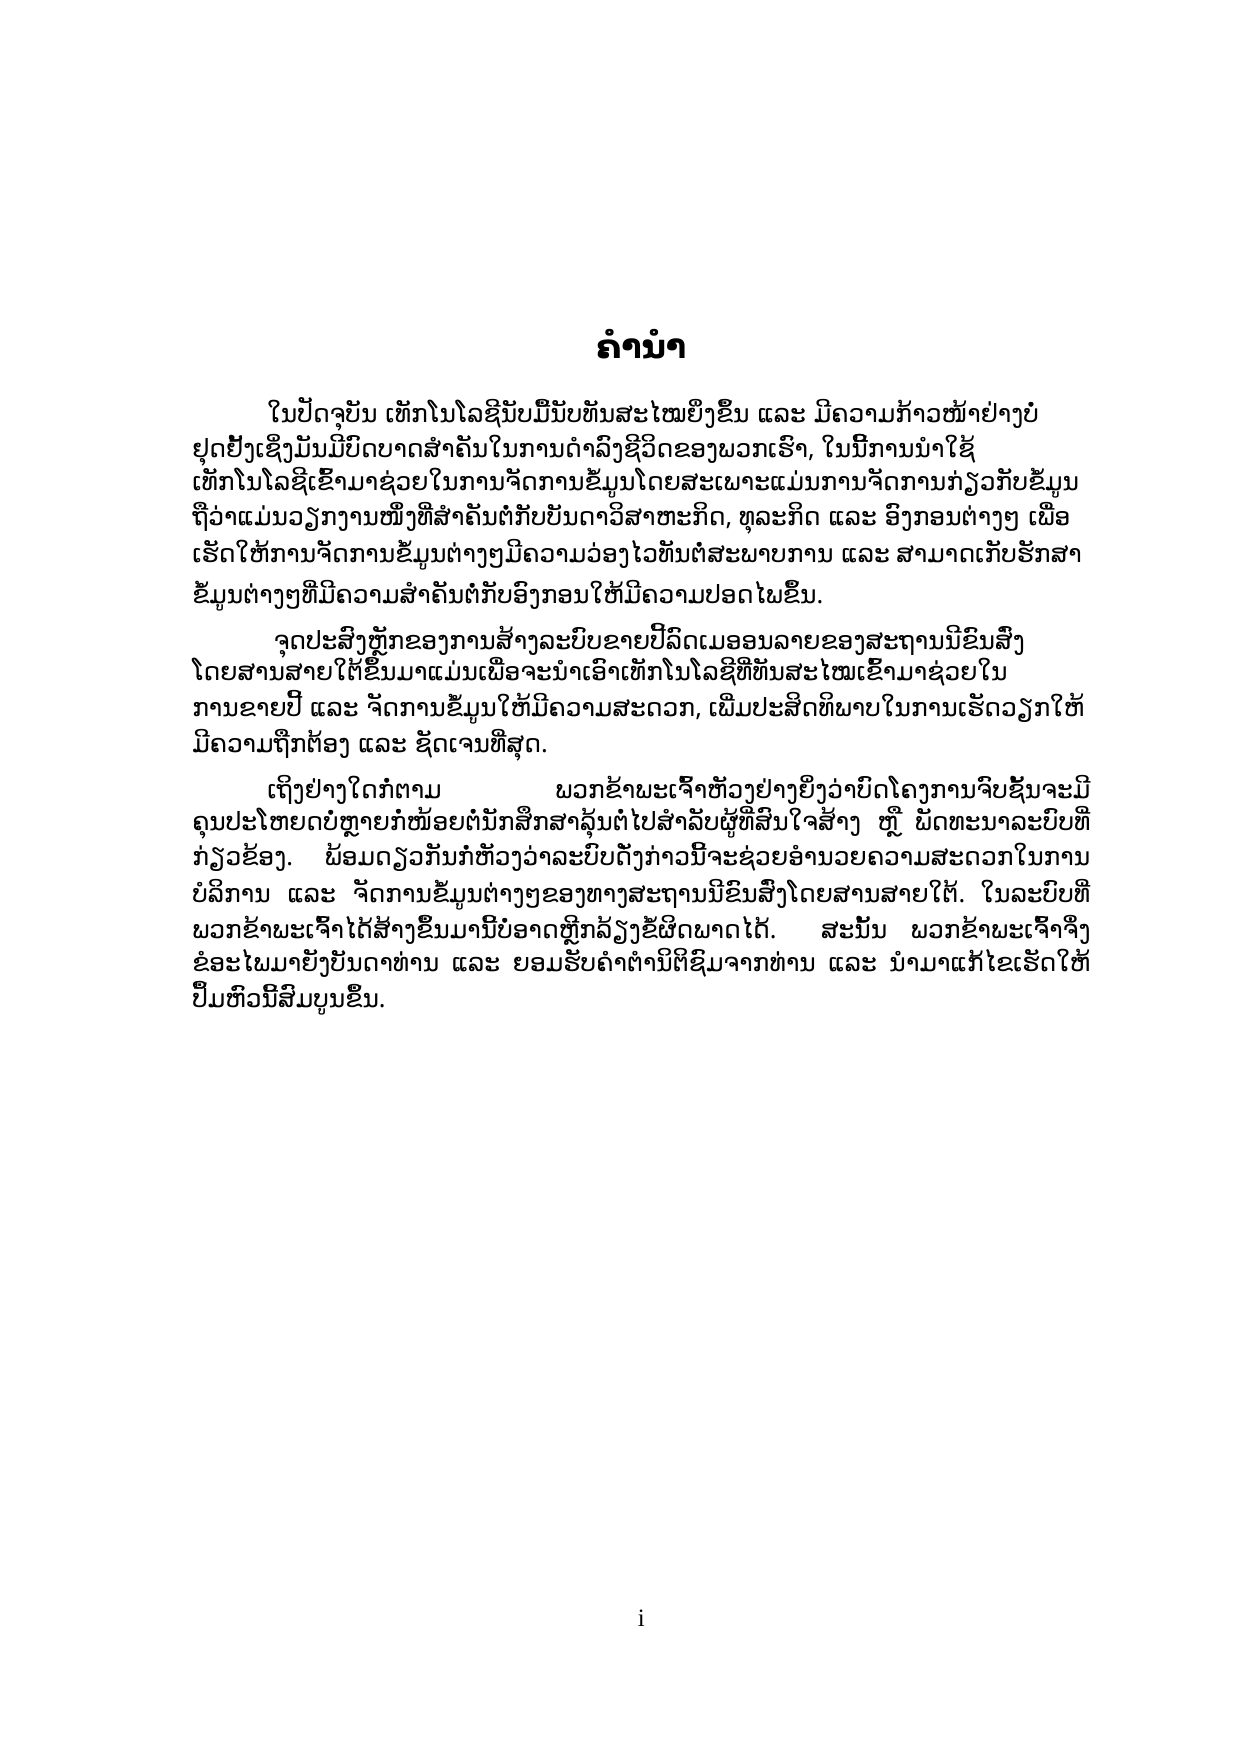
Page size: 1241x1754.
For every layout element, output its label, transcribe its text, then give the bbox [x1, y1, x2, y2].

text ຄໍານໍາ [192, 328, 1090, 367]
text ຈຸດປະສົງຫຼັກຂອງການສ້າງລະບົບຂາຍປີ້ລົດເມອອນລາຍຂອງສະຖານນີຂົນສົ່ງໂດຍສານສາຍໃຕ້ຂຶ້ນມາແມ່ນເພື່ອຈະນໍາເອົາເທັກໂນໂລຊີທີ່ທັນສະໄໝເຂົ້າມາຊ່ວຍໃນການຂາຍປີ້ ແລະ ຈັດການຂໍ້ມູນໃຫ້ມີຄວາມສະດວກ, ເພີ່ມປະສິດທິພາບໃນການເຮັດວຽກໃຫ້ມີຄວາມຖືກຕ້ອງ ແລະ ຊັດເຈນທີ່ສຸດ. [192, 626, 1090, 760]
text ໃນປັດຈຸບັນ ເທັກໂນໂລຊີນັບມື້ນັບທັນສະໄໝຍິ່ງຂຶ້ນ ແລະ ມີຄວາມກ້າວໜ້າຢ່າງບໍ່ຢຸດຢັ້ງເຊິ່ງມັນມີບົດບາດສໍາຄັນໃນການດໍາລົງຊີວິດຂອງພວກເຮົາ, ໃນນີີ້ການນໍາໃຊ້ເທັກໂນໂລຊີເຂົ້າມາຊ່ວຍໃນການຈັດການຂໍ້ມູນໂດຍສະເພາະແມ່ນການຈັດການກ່ຽວກັບຂໍ້ມູນຖືວ່າແມ່ນວຽກງານໜຶ່ງທີ່ສໍາຄັນຕໍ່ກັບບັນດາວິສາຫະກິດ, ທຸລະກິດ ແລະ ອົງກອນຕ່າງໆ ເພື່ອເຮັດໃຫ້ການຈັດການຂໍ້ມູນຕ່າງໆມີຄວາມວ່ອງໄວທັນຕໍ່ສະພາບການ ແລະ ສາມາດເກັບຮັກສາຂໍ້ມູນຕ່າງໆທີ່ມີຄວາມສໍາຄັນຕໍ່ກັບອົງກອນໃຫ້ມີຄວາມປອດໄພຂຶ້ນ. [192, 399, 1090, 611]
text ເຖິງຢ່າງໃດກໍ່ຕາມ ພວກຂ້າພະເຈົ້າຫັວງຢ່າງຍິ່ງວ່າບົດໂຄງການຈົບຊັ້ນຈະມີຄຸນປະໂຫຍດບໍ່ຫຼາຍກໍ່ໜ້ອຍຕໍ່ນັກສຶກສາລຸ້ນຕໍ່ໄປສໍາລັບຜູ້ທີ່ສົນໃຈສ້າງ ຫຼື ພັດທະນາລະບົບທີ່ກ່ຽວຂ້ອງ. ພ້ອມດຽວກັນກໍ່ຫັວງວ່າລະບົບດັ່ງກ່າວນີ້ຈະຊ່ວຍອໍານວຍຄວາມສະດວກໃນການບໍລິການ ແລະ ຈັດການຂໍ້ມູນຕ່າງໆຂອງທາງສະຖານນີຂົນສົ່ງໂດຍສານສາຍໃຕ້. ໃນລະບົບທີ່ພວກຂ້າພະເຈົ້າໄດ້ສ້າງຂຶ້ນມານີ້ບໍ່ອາດຫຼີກລ້ຽງຂໍ້ຜິດພາດໄດ້. ສະນັ້ນ ພວກຂ້າພະເຈົ້າຈຶ່ງຂໍອະໄພມາຍັງບັນດາທ່ານ ແລະ ຍອມຮັບຄໍາຕໍານິຕິຊົມຈາກທ່ານ ແລະ ນໍາມາແກ້ໄຂເຮັດໃຫ້ປຶ້ມຫົວນີ້ສົມບູນຂຶ້ນ. [192, 775, 1090, 1014]
